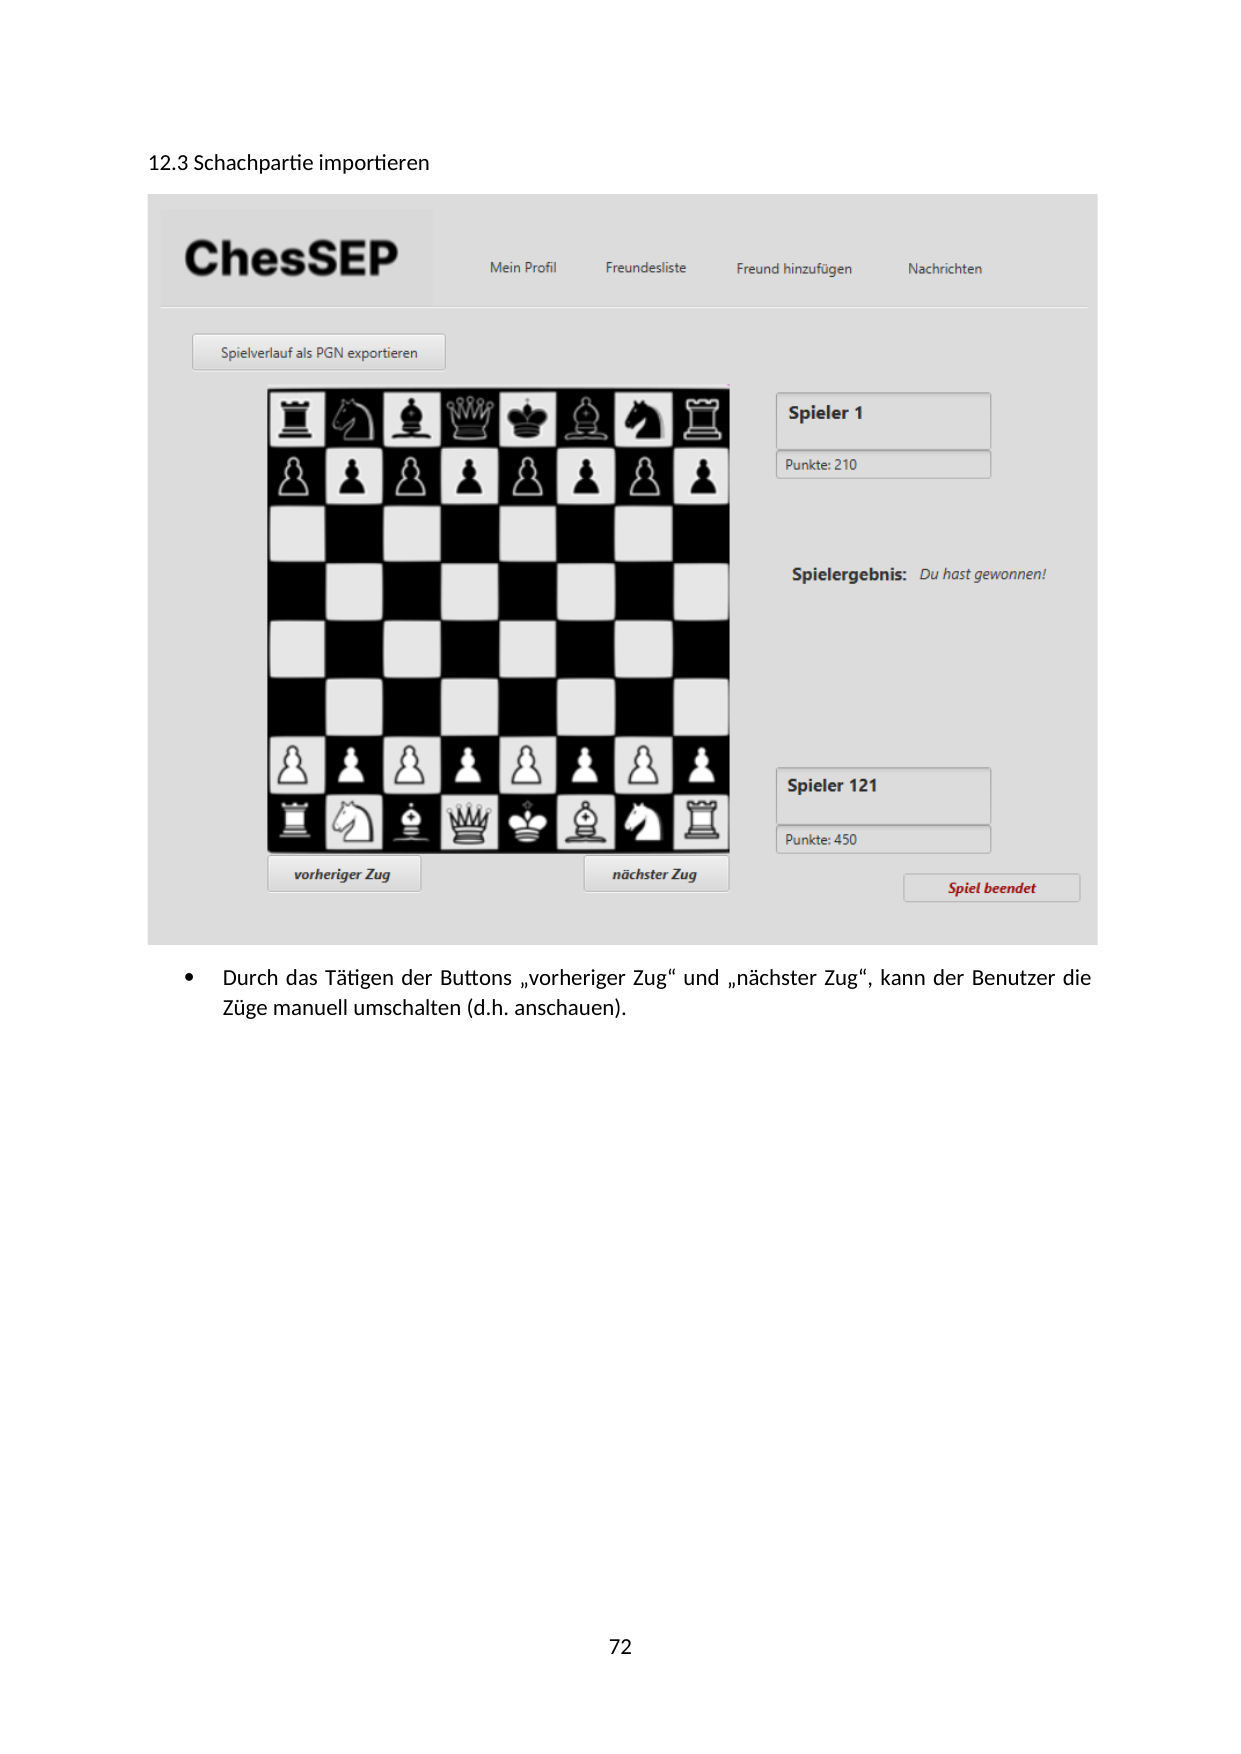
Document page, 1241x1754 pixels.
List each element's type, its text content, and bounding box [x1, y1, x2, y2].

text 12.3 Schachpartie importieren [148, 148, 1093, 176]
list Durch das Tätigen der Buttons „vorheriger Zug“ und „nächster Zug“, kann der Benutzer die Züge manuell umschalten (d.h. anschauen). [185, 963, 1093, 1021]
picture [147, 194, 1098, 945]
